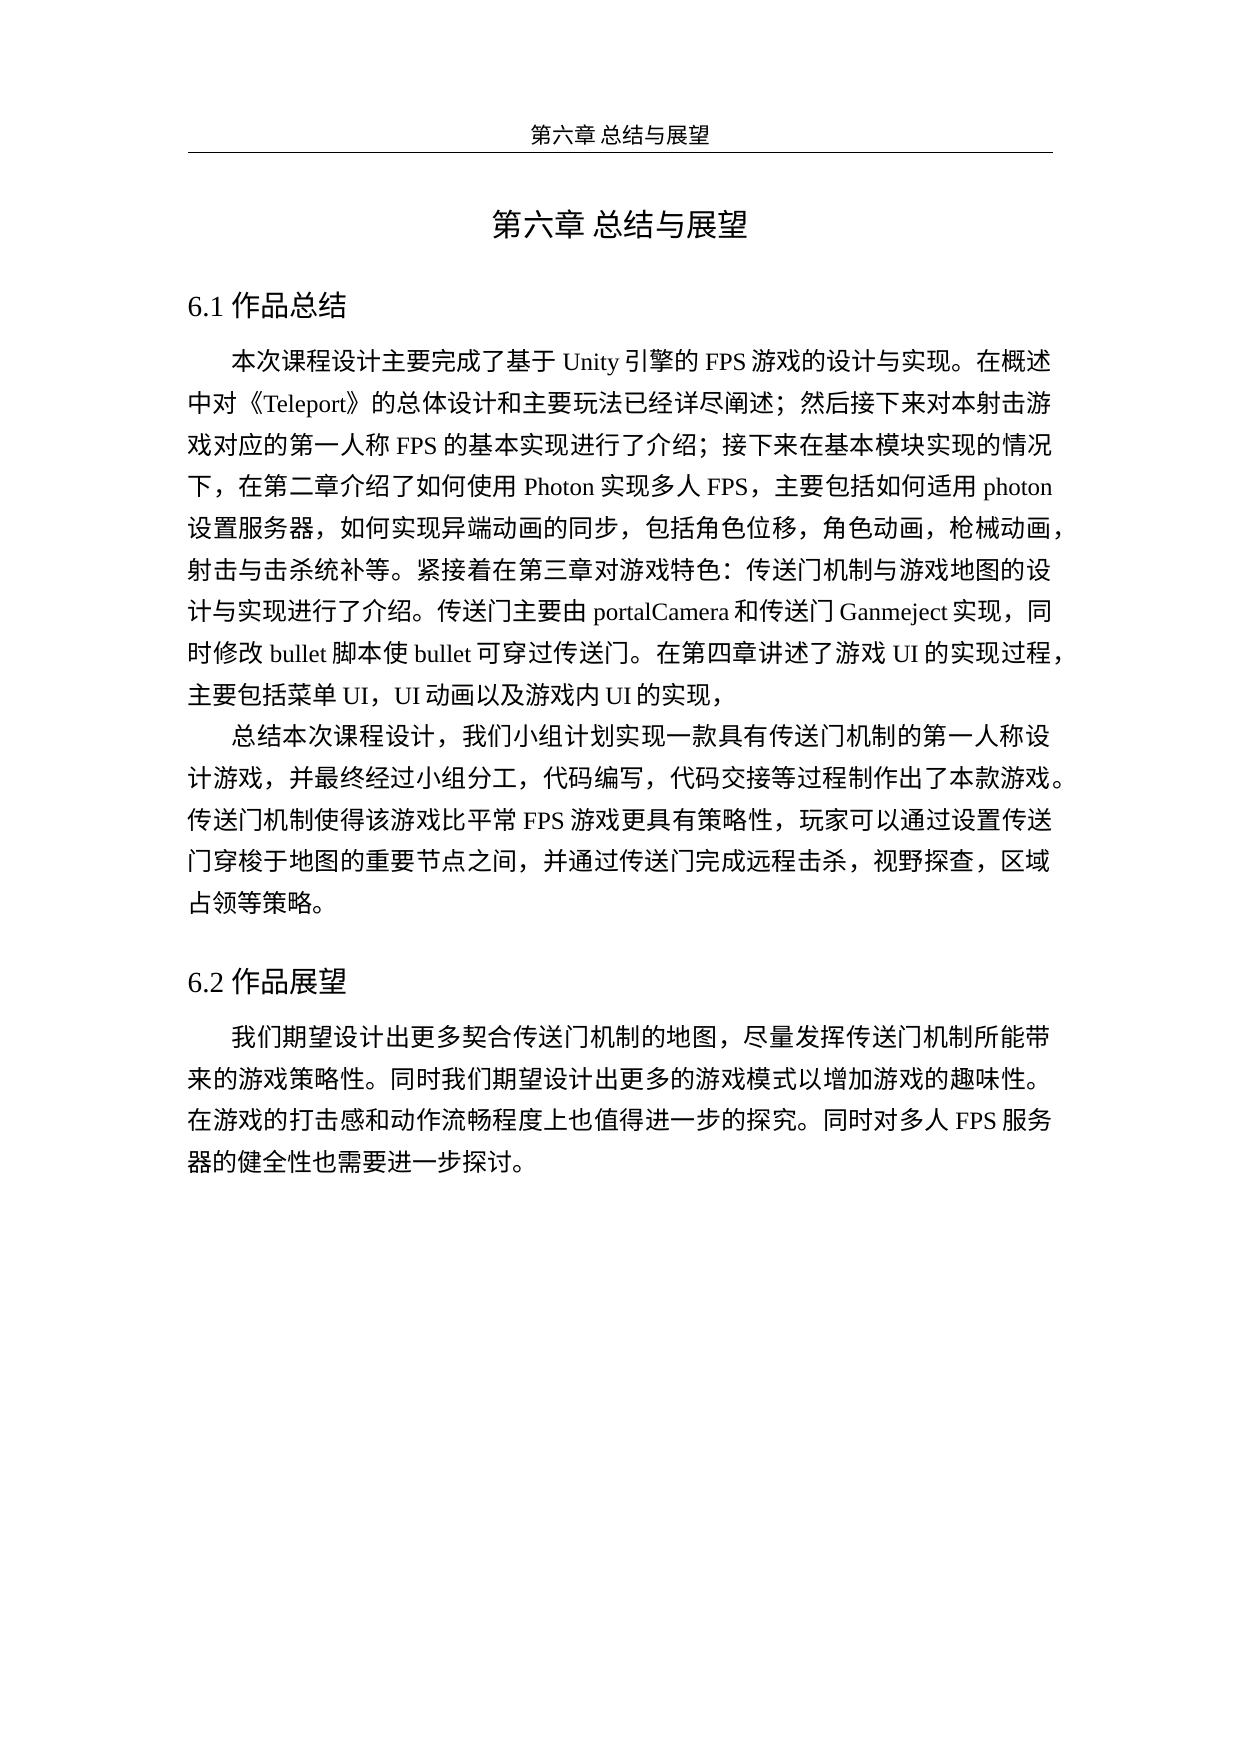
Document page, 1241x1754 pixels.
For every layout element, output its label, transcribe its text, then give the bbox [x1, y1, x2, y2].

text 总结本次课程设计，我们小组计划实现一款具有传送门机制的第一人称设计游戏，并最终经过小组分工，代码编写，代码交接等过程制作出了本款游戏。传送门机制使得该游戏比平常FPS游戏更具有策略性，玩家可以通过设置传送门穿梭于地图的重要节点之间，并通过传送门完成远程击杀，视野探查，区域占领等策略。 [187, 712, 1053, 921]
text 我们期望设计出更多契合传送门机制的地图，尽量发挥传送门机制所能带来的游戏策略性。同时我们期望设计出更多的游戏模式以增加游戏的趣味性。在游戏的打击感和动作流畅程度上也值得进一步的探究。同时对多人FPS服务器的健全性也需要进一步探讨。 [187, 1013, 1053, 1180]
text 本次课程设计主要完成了基于Unity引擎的FPS游戏的设计与实现。在概述中对《Teleport》的总体设计和主要玩法已经详尽阐述；然后接下来对本射击游戏对应的第一人称FPS的基本实现进行了介绍；接下来在基本模块实现的情况下，在第二章介绍了如何使用Photon实现多人FPS，主要包括如何适用photon设置服务器，如何实现异端动画的同步，包括角色位移，角色动画，枪械动画，射击与击杀统补等。紧接着在第三章对游戏特色：传送门机制与游戏地图的设计与实现进行了介绍。传送门主要由portalCamera和传送门Ganmeject实现，同时修改bullet脚本使bullet可穿过传送门。在第四章讲述了游戏UI的实现过程，主要包括菜单UI，UI动画以及游戏内UI的实现， [187, 337, 1053, 712]
text 6.2 作品展望 [187, 958, 1053, 1001]
text 6.1 作品总结 [187, 283, 1053, 325]
text 第六章 总结与展望 [187, 203, 1053, 245]
